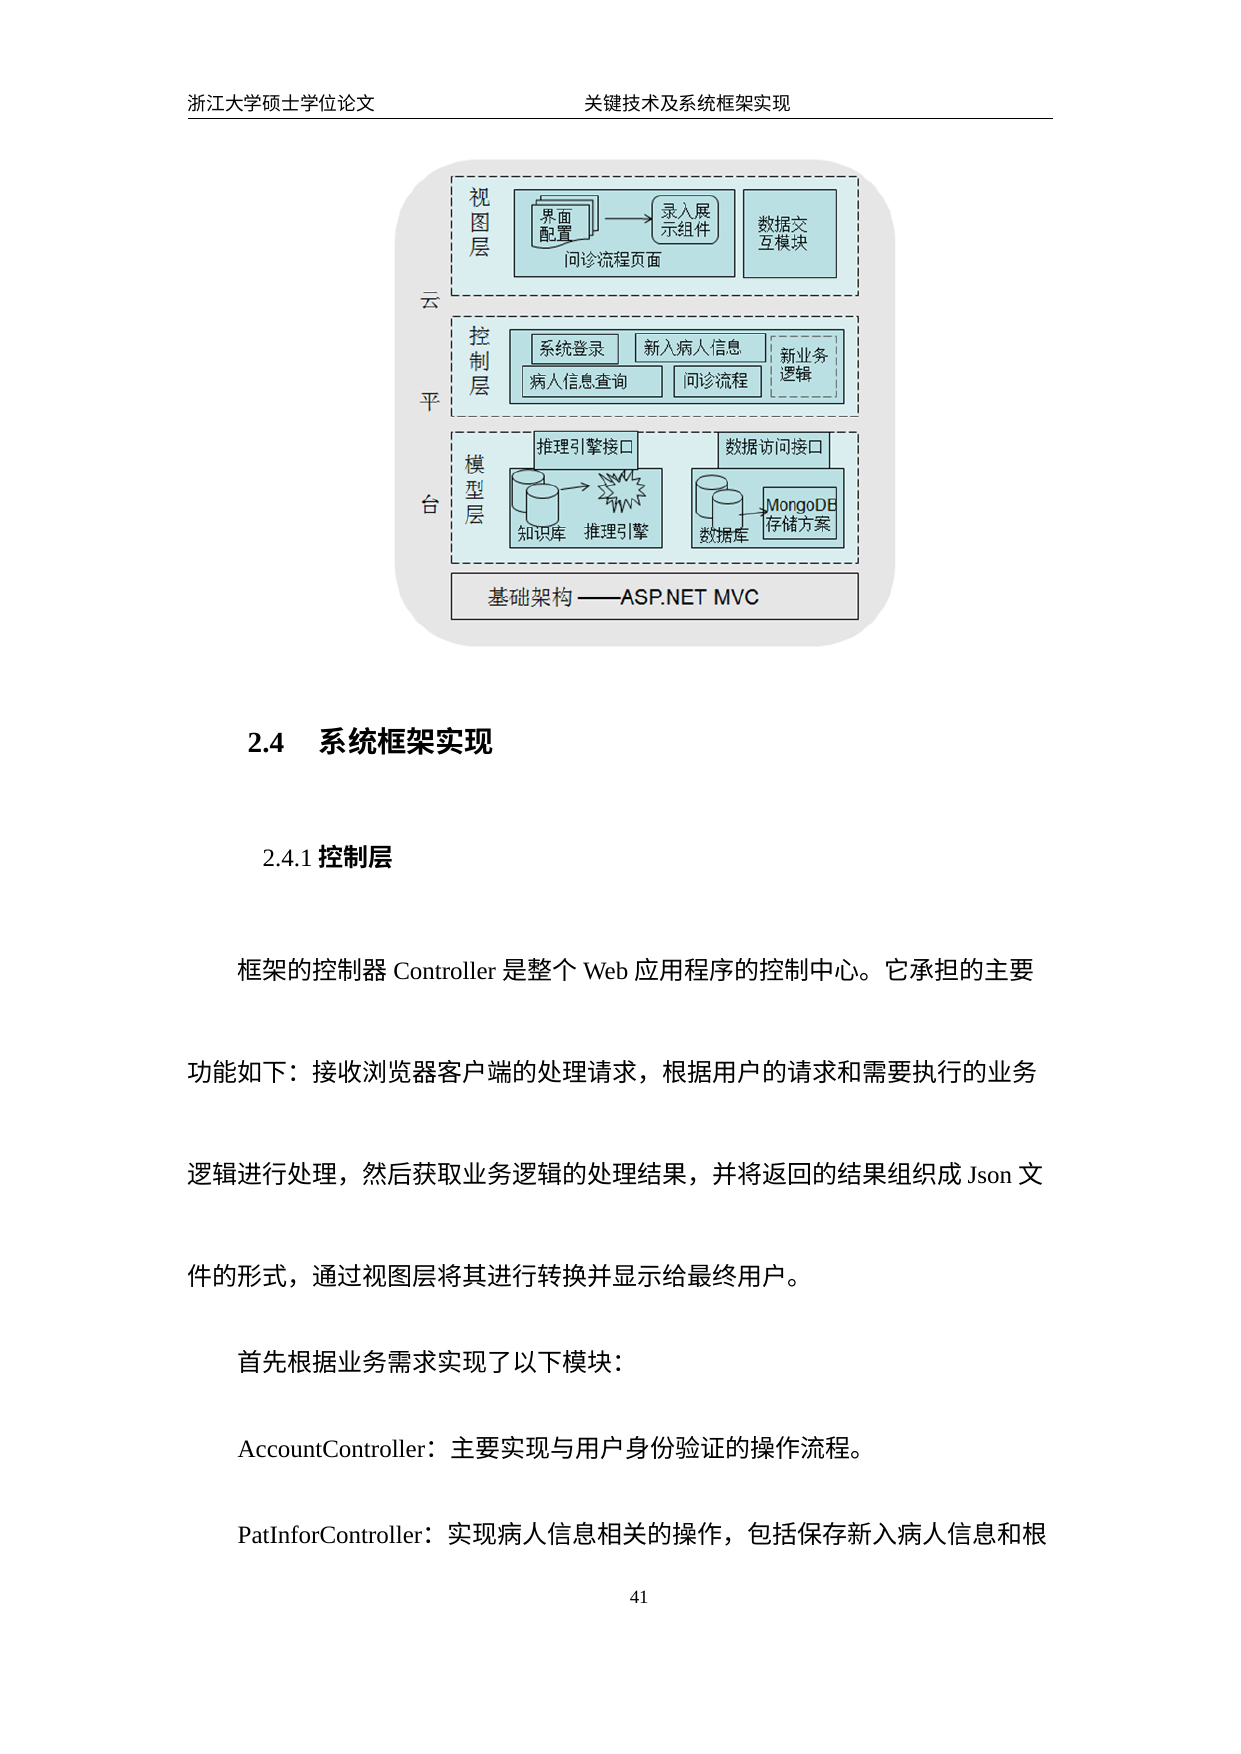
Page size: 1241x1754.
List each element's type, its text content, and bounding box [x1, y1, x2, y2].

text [187, 1499, 1053, 1567]
text AccountController：主要实现与用户身份验证的操作流程。 [187, 1413, 1053, 1481]
subtitle 系统框架实现 [247, 706, 1053, 774]
text 首先根据业务需求实现了以下模块： [187, 1327, 1053, 1394]
subtitle 控制层 [262, 822, 1053, 890]
picture [386, 155, 904, 652]
text 框架的控制器 Controller 是整个 Web 应用程序的控制中心。它承担的主要功能如下：接收浏览器客户端的处理请求，根据用户的请求和需要执行的业务逻辑进行处理，然后获取业务逻辑的处理结果，并将返回的结果组织成Json 文件的形式，通过视图层将其进行转换并显示给最终用户。 [187, 935, 1053, 1308]
